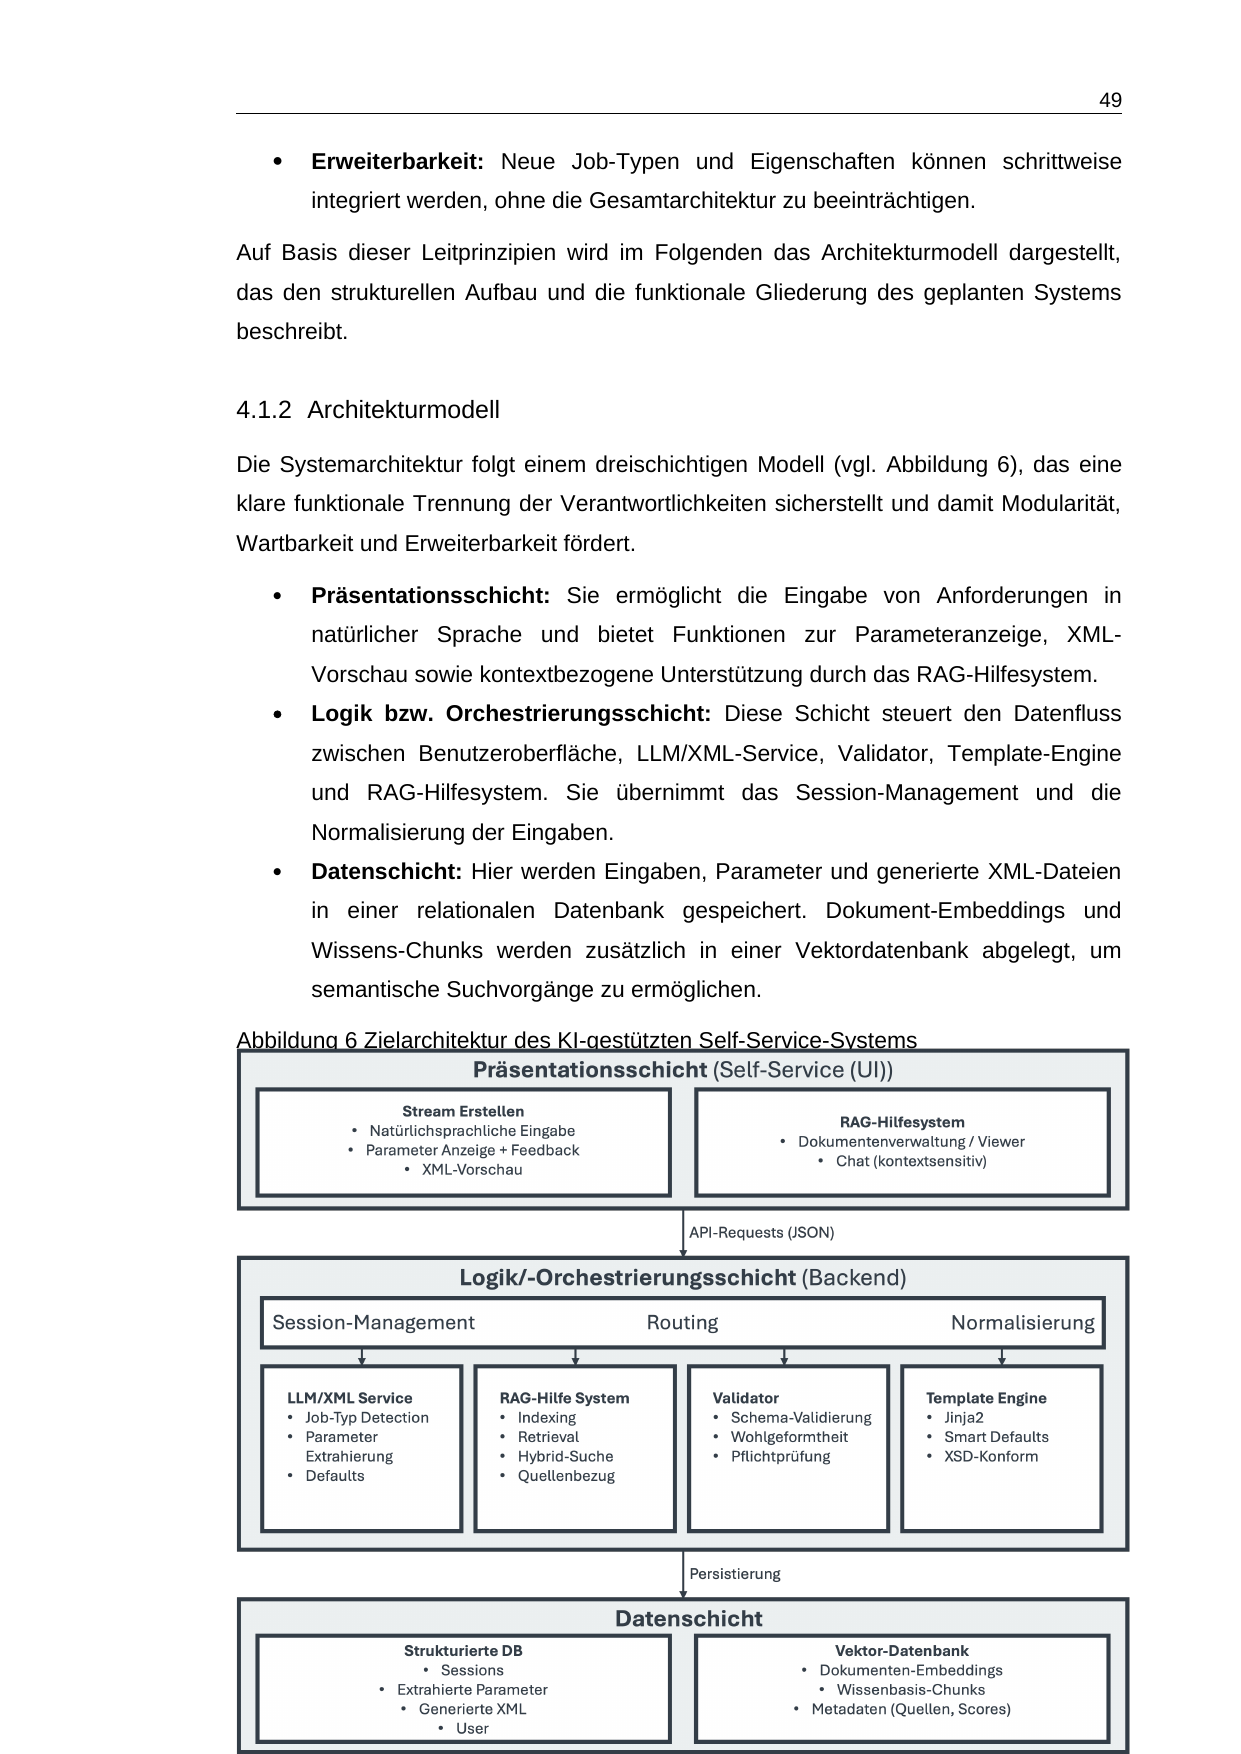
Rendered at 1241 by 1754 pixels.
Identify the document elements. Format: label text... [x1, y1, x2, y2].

list Erweiterbarkeit: Neue Job-Typen und Eigenschaften können schrittweise integriert werden, ohne die Gesamtarchitektur zu beeinträchtigen. [274, 148, 1122, 213]
text Die Systemarchitektur folgt einem dreischichtigen Modell (vgl. Abbildung 6), das eine klare funktionale Trennung der Verantwortlichkeiten sicherstellt und damit Modularität, Wartbarkeit und Erweiterbarkeit fördert. [236, 451, 1122, 556]
subtitle Architekturmodell [236, 395, 1122, 424]
picture [236, 1047, 1134, 1754]
text Auf Basis dieser Leitprinzipien wird im Folgenden das Architekturmodell dargestellt, das den strukturellen Aufbau und die funktionale Gliederung des geplanten Systems beschreibt. [236, 239, 1122, 344]
list Logik bzw. Orchestrierungsschicht: Diese Schicht steuert den Datenfluss zwischen Benutzeroberfläche, LLM/XML-Service, Validator, Template-Engine und RAG-Hilfesystem. Sie übernimmt das Session-Management und die Normalisierung der Eingaben. [274, 700, 1122, 845]
list Präsentationsschicht: Sie ermöglicht die Eingabe von Anforderungen in natürlicher Sprache und bietet Funktionen zur Parameteranzeige, XML-Vorschau sowie kontextbezogene Unterstützung durch das RAG-Hilfesystem. [274, 582, 1122, 687]
list Datenschicht: Hier werden Eingaben, Parameter und generierte XML-Dateien in einer relationalen Datenbank gespeichert. Dokument-Embeddings und Wissens-Chunks werden zusätzlich in einer Vektordatenbank abgelegt, um semantische Suchvorgänge zu ermöglichen. [274, 858, 1122, 1003]
